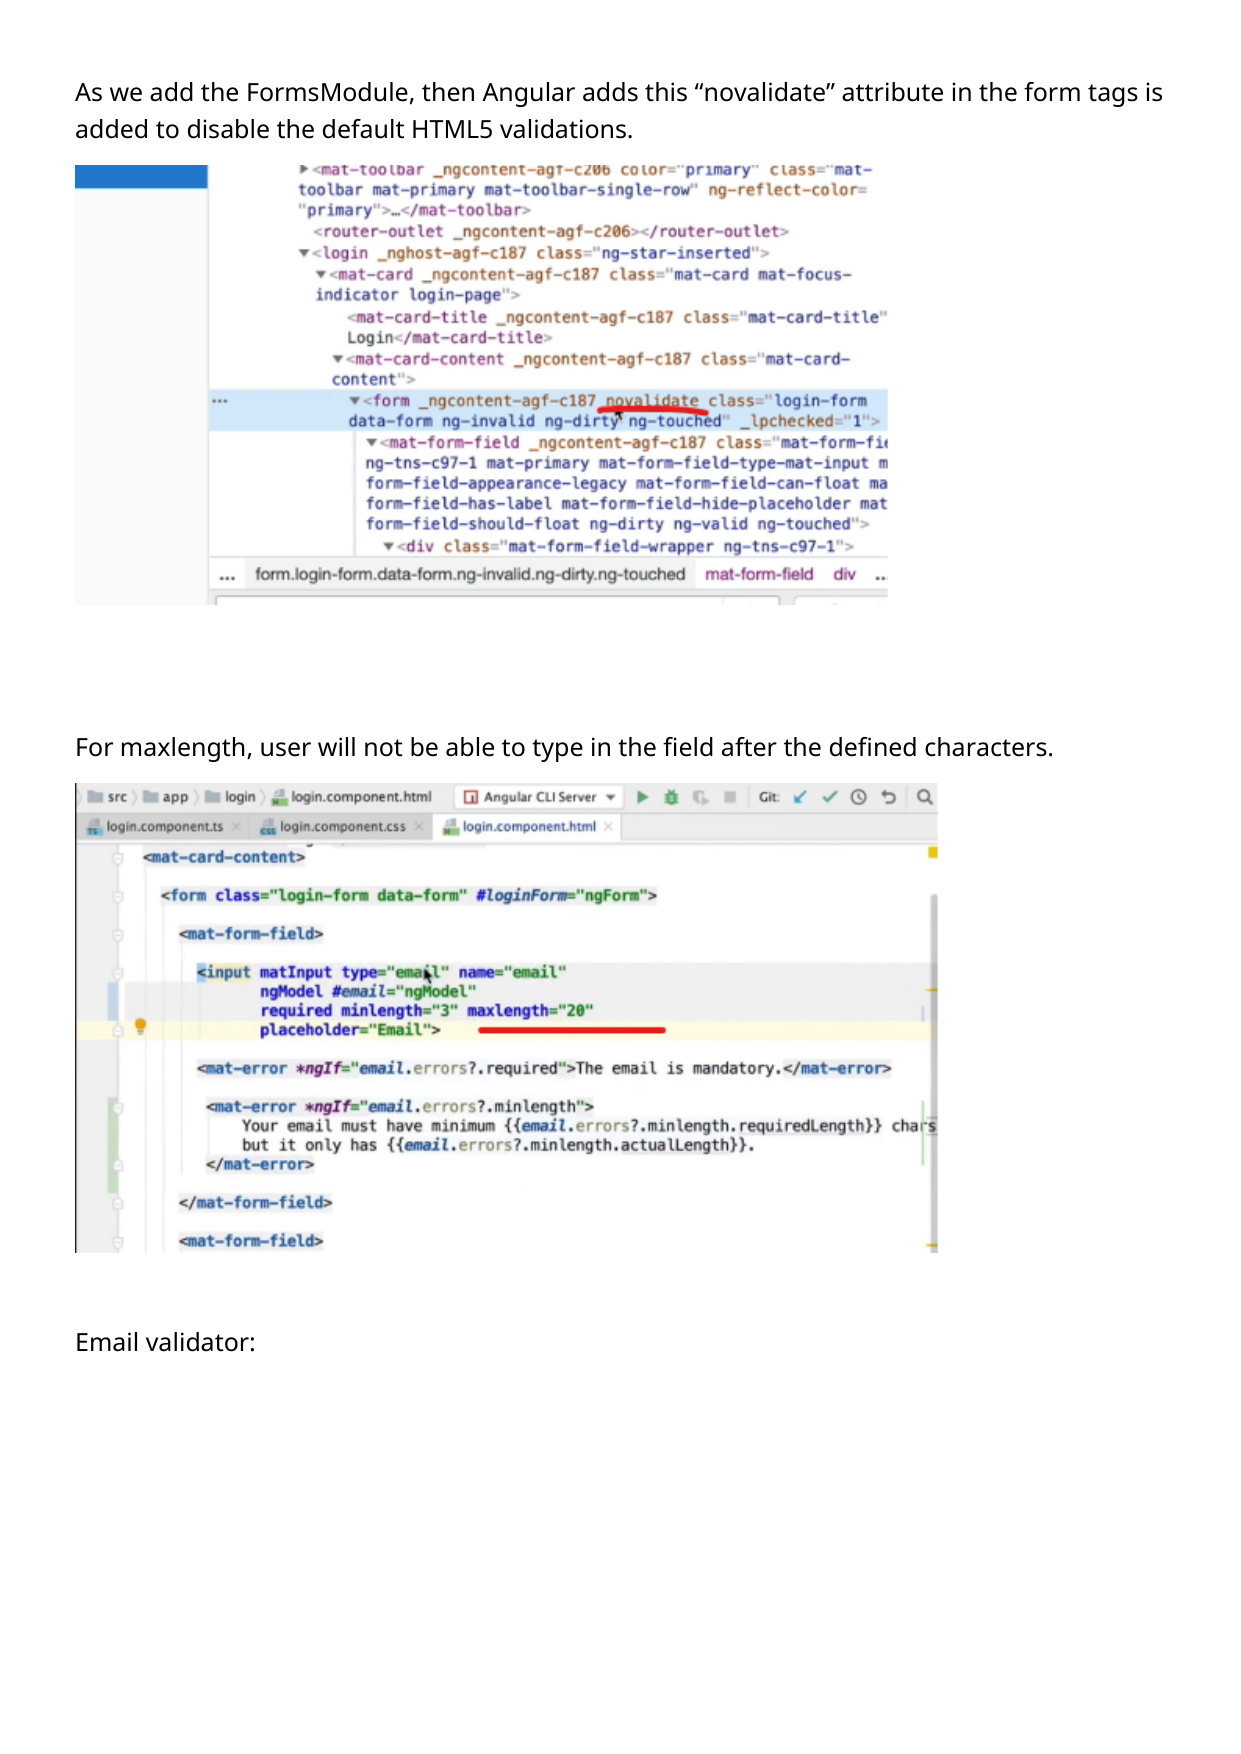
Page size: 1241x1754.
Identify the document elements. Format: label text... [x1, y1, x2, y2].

text Email validator: [75, 1325, 1165, 1359]
text For maxlength, user will not be able to type in the field after the defined characters. [75, 730, 1165, 764]
picture [75, 165, 888, 605]
picture [75, 783, 938, 1253]
text As we add the FormsModule, then Angular adds this “novalidate” attribute in the form tags is added to disable the default HTML5 validations. [75, 75, 1165, 146]
